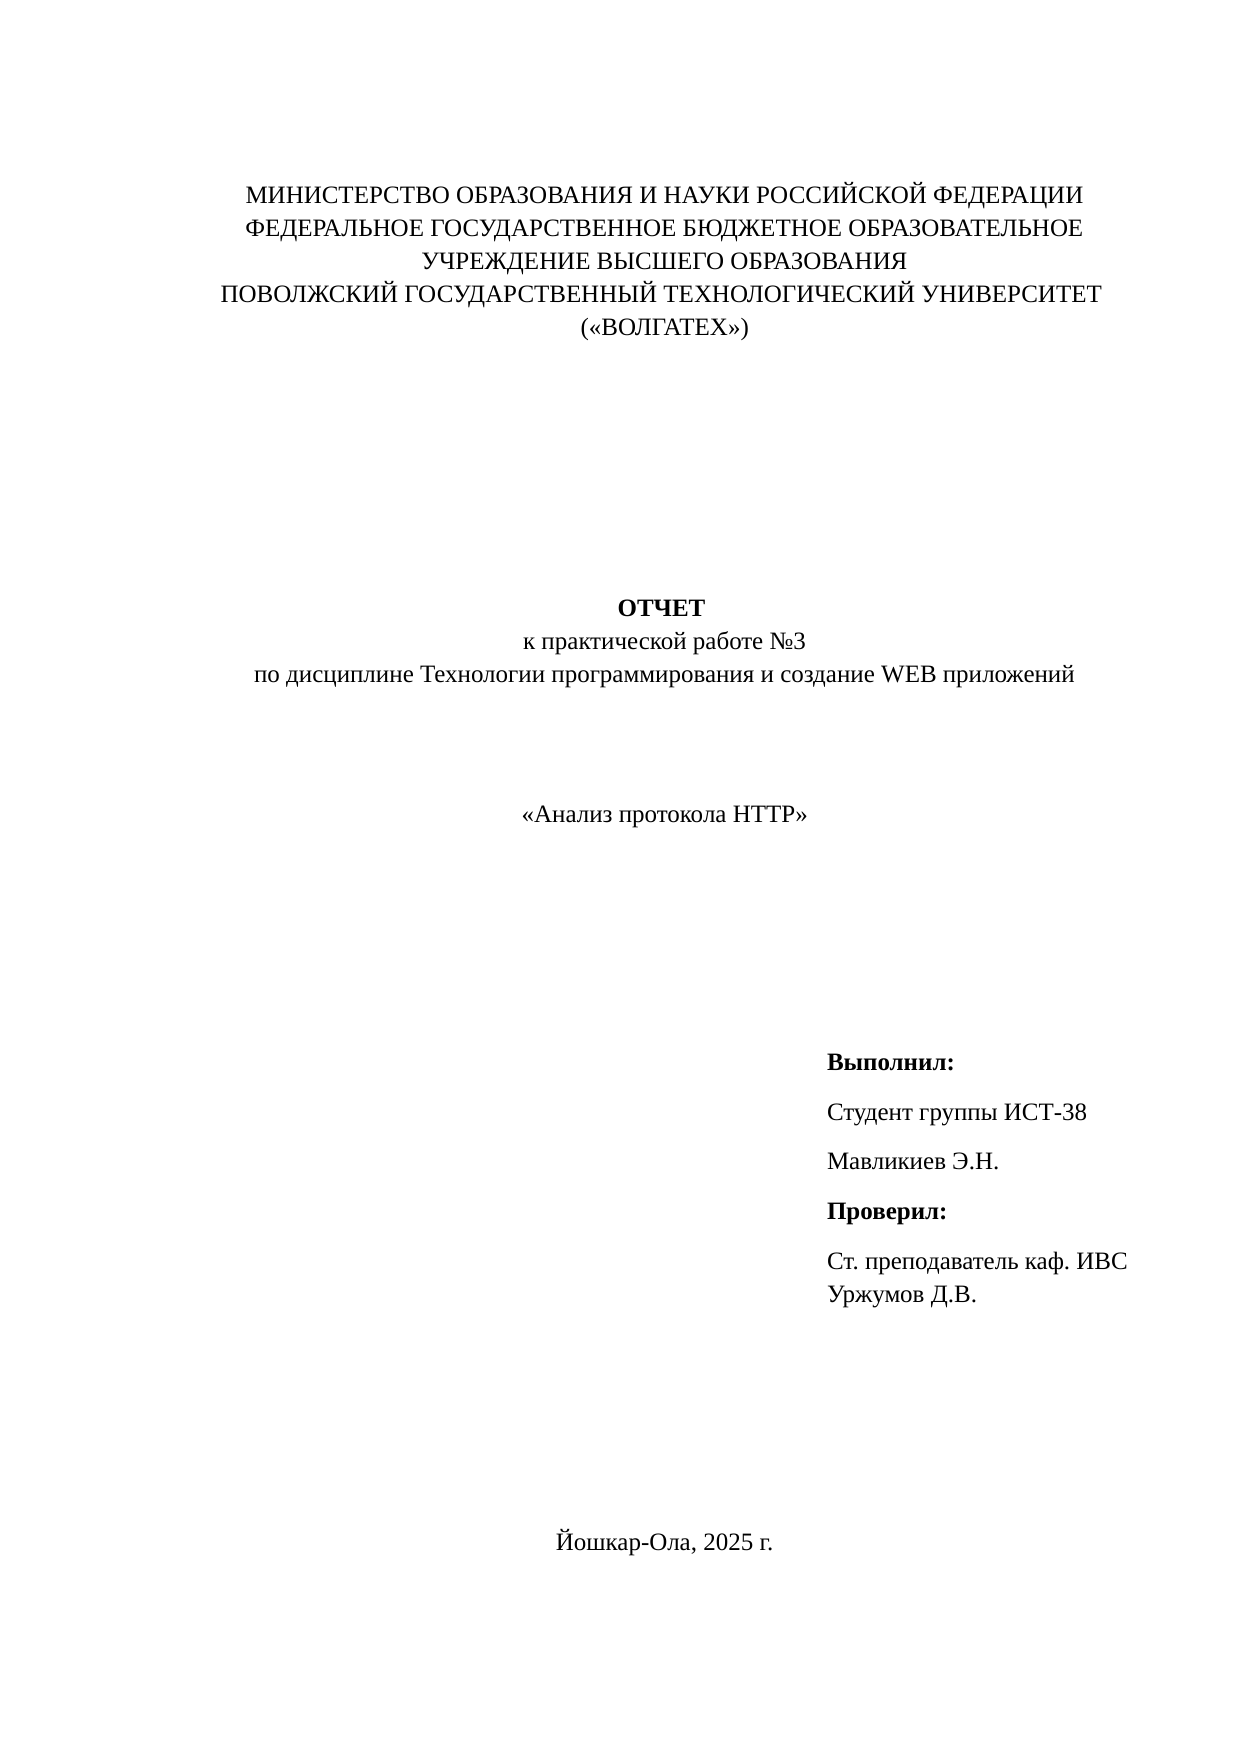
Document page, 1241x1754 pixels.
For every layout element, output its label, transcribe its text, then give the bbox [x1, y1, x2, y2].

text ФЕДЕРАЛЬНОЕ ГОСУДАРСТВЕННОЕ БЮДЖЕТНОЕ ОБРАЗОВАТЕЛЬНОЕ УЧРЕЖДЕНИЕ ВЫСШЕГО ОБРАЗОВАНИЯ ПОВОЛЖСКИЙ ГОСУДАРСТВЕННЫЙ ТЕХНОЛОГИЧЕСКИЙ УНИВЕРСИТЕТ («ВОЛГАТЕХ») [177, 213, 1152, 341]
text Студент группы ИСТ-38 [827, 1097, 1152, 1126]
text МИНИСТЕРСТВО ОБРАЗОВАНИЯ И НАУКИ РОССИЙСКОЙ ФЕДЕРАЦИИ [177, 180, 1152, 208]
text Ст. преподаватель каф. ИВС Уржумов Д.В. [827, 1246, 1152, 1308]
text Мавликиев Э.Н. [827, 1146, 1152, 1175]
text «Анализ протокола HTTP» [177, 799, 1152, 827]
text ОТЧЕТ к практической работе №3 по дисциплине Технологии программирования и создание WEB приложений [177, 593, 1152, 727]
text Проверил: [827, 1196, 1152, 1225]
text Выполнил: [827, 1047, 1152, 1076]
text Йошкар-Ола, 2025 г. [177, 1527, 1152, 1556]
